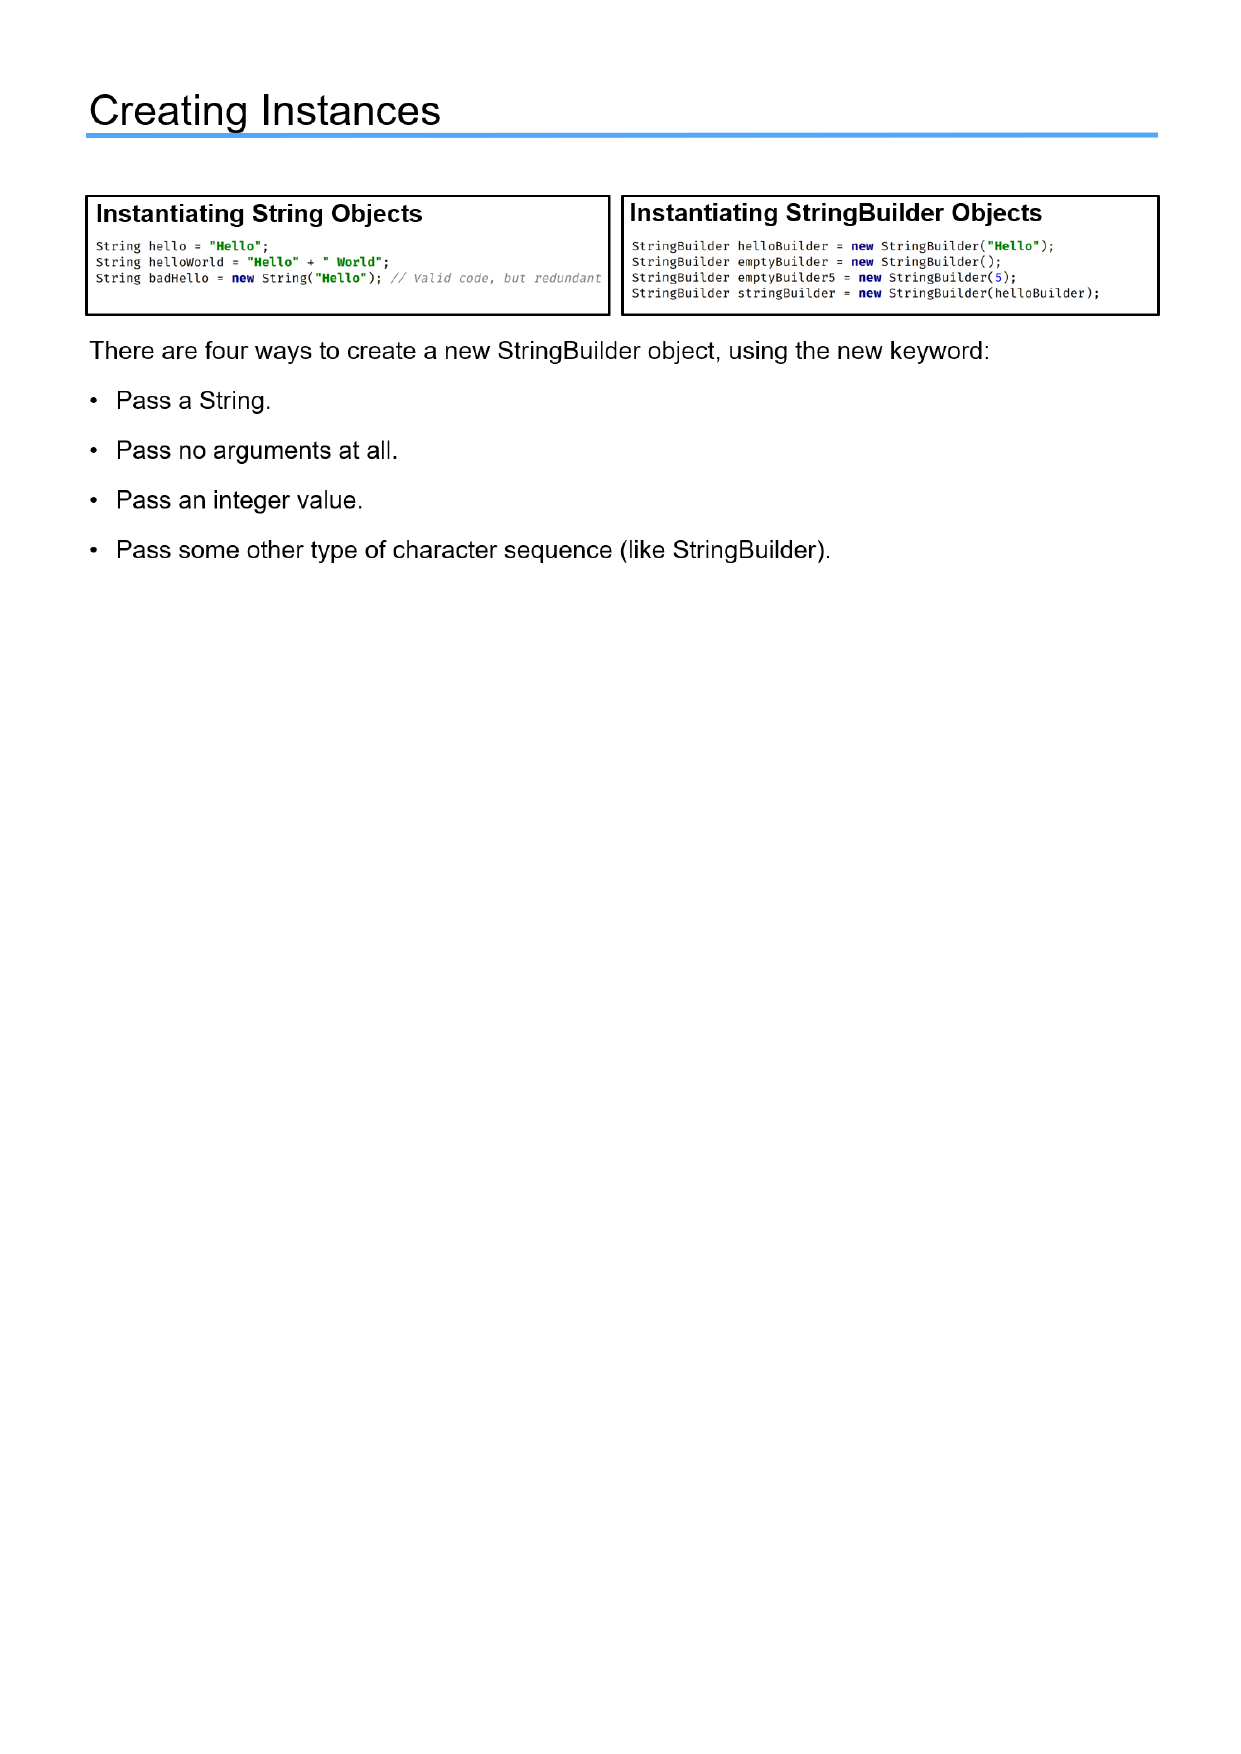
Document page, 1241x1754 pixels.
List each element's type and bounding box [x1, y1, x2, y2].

picture [75, 75, 1166, 577]
